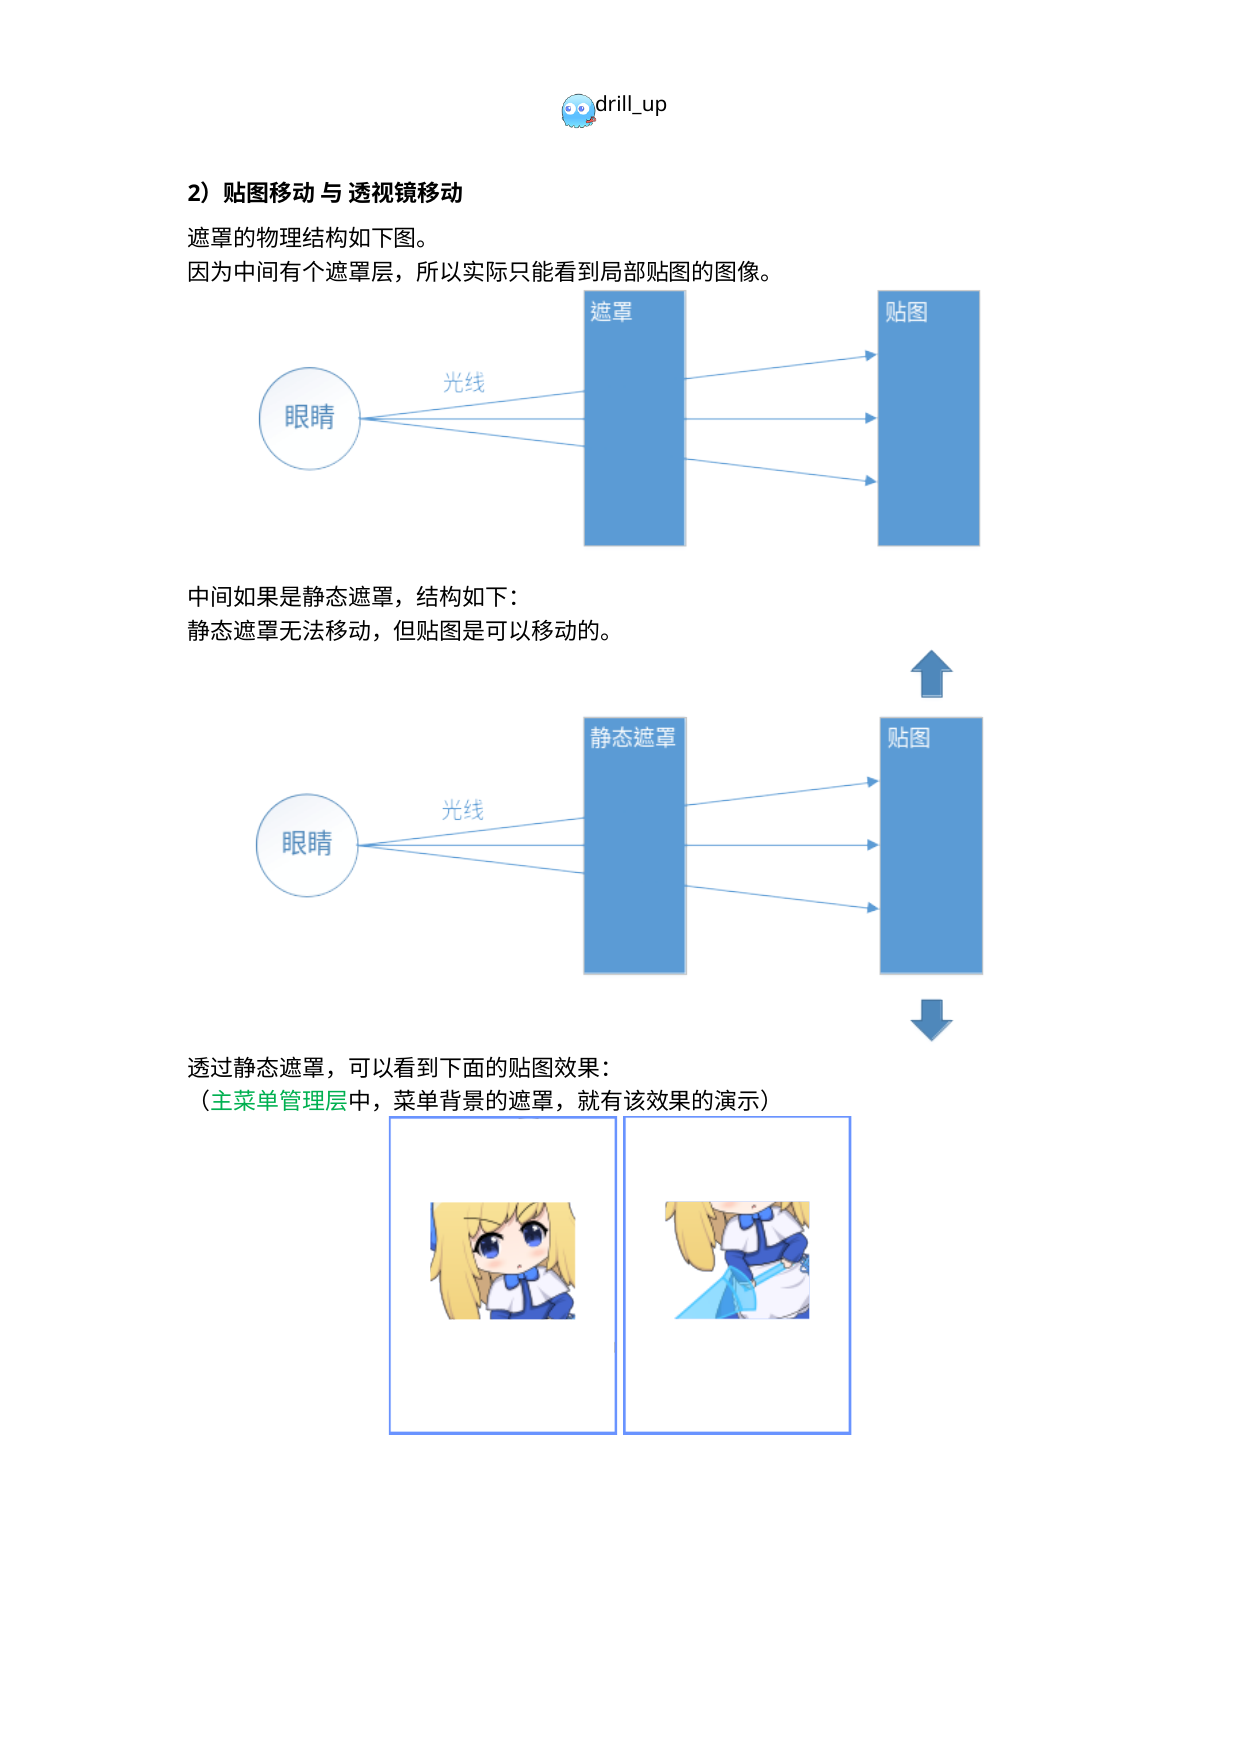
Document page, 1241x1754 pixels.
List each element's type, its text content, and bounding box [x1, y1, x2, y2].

text （主菜单管理层中，菜单背景的遮罩，就有该效果的演示） [187, 1083, 1053, 1116]
text 遮罩的物理结构如下图。 [187, 220, 1053, 253]
text 中间如果是静态遮罩，结构如下： [187, 579, 1053, 612]
picture [623, 1116, 852, 1435]
subtitle 2）贴图移动 与 透视镜移动 [187, 174, 1053, 208]
text 静态遮罩无法移动，但贴图是可以移动的。 [187, 612, 1053, 646]
text 因为中间有个遮罩层，所以实际只能看到局部贴图的图像。 [187, 253, 1053, 287]
picture [388, 1116, 618, 1435]
text 透过静态遮罩，可以看到下面的贴图效果： [187, 1049, 1053, 1083]
picture [556, 88, 597, 130]
